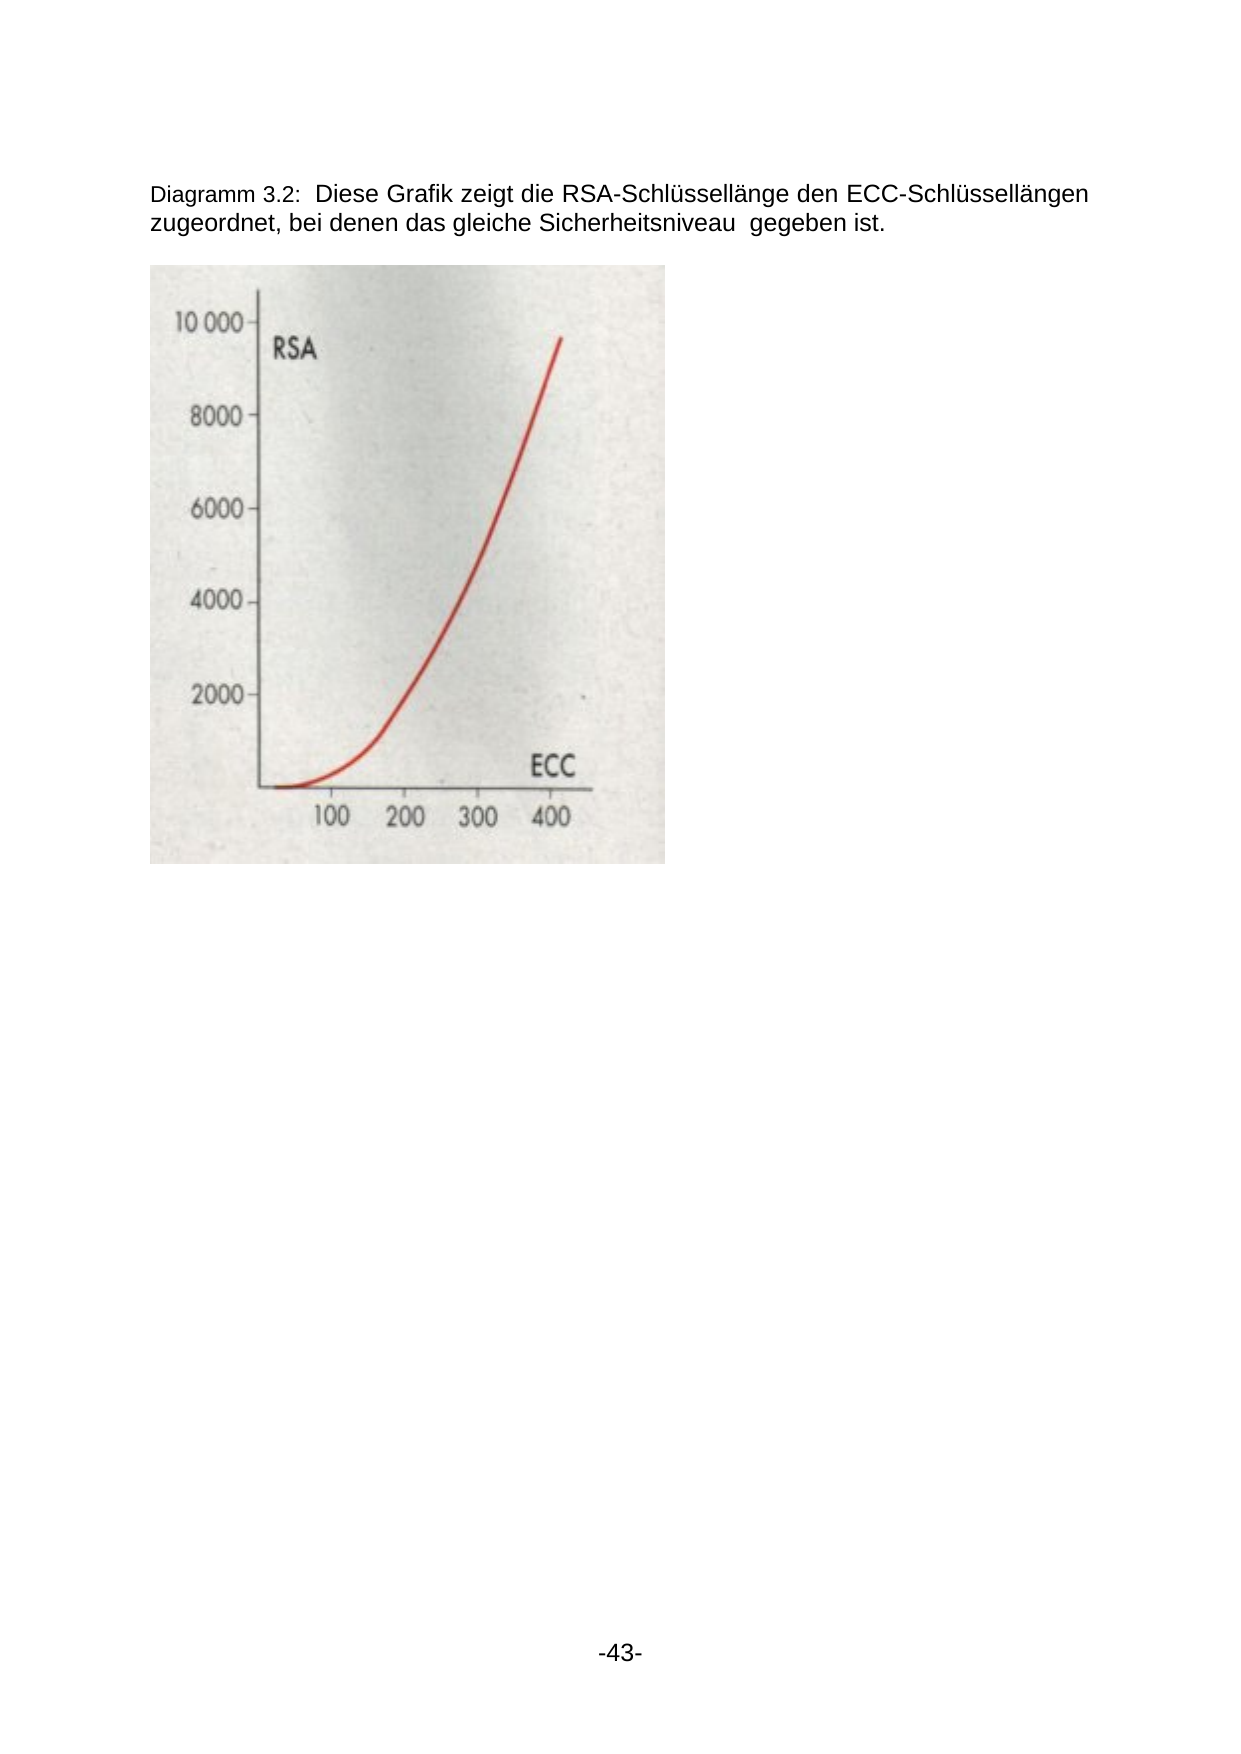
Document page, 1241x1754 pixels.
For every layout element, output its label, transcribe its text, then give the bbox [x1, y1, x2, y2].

text Diagramm 3.2: Diese Grafik zeigt die RSA-Schlüssellänge den ECC-Schlüssellängen zugeordnet, bei denen das gleiche Sicherheitsniveau gegeben ist. [150, 179, 1090, 236]
picture [150, 265, 665, 864]
